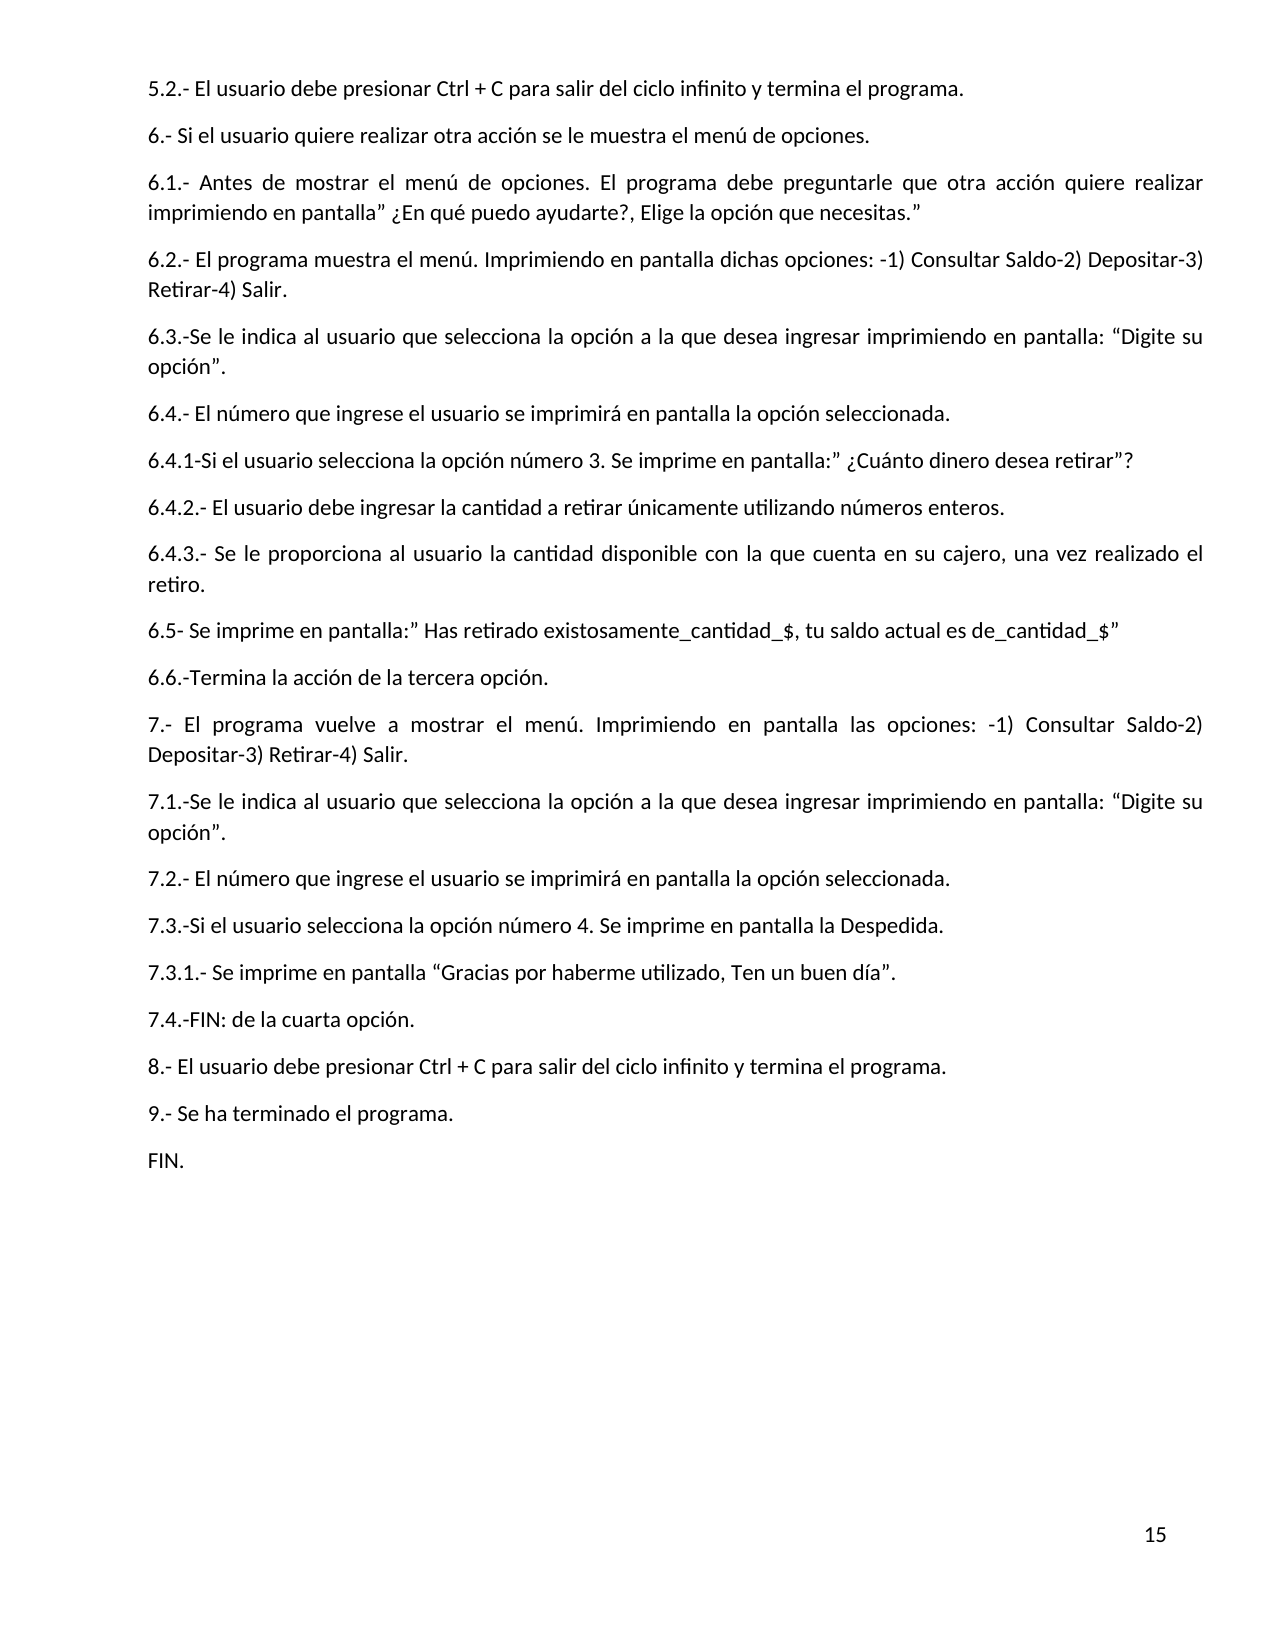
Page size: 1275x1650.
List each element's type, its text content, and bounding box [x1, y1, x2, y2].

text 6.6.-Termina la acción de la tercera opción. [148, 663, 1206, 691]
text 6.4.1-Si el usuario selecciona la opción número 3. Se imprime en pantalla:” ¿Cuánto dinero desea retirar”? [148, 446, 1206, 474]
text 7.2.- El número que ingrese el usuario se imprimirá en pantalla la opción seleccionada. [148, 864, 1206, 892]
text 5.2.- El usuario debe presionar Ctrl + C para salir del ciclo infinito y termina el programa. [148, 74, 1206, 102]
text 9.- Se ha terminado el programa. [148, 1099, 1206, 1127]
text 7.3.-Si el usuario selecciona la opción número 4. Se imprime en pantalla la Despedida. [148, 911, 1206, 939]
text 6.4.2.- El usuario debe ingresar la cantidad a retirar únicamente utilizando números enteros. [148, 493, 1206, 521]
text 6.4.3.- Se le proporciona al usuario la cantidad disponible con la que cuenta en su cajero, una vez realizado el retiro. [148, 539, 1206, 598]
text FIN. [148, 1146, 1206, 1174]
text 7.1.-Se le indica al usuario que selecciona la opción a la que desea ingresar imprimiendo en pantalla: “Digite su opción”. [148, 787, 1206, 846]
text 6.3.-Se le indica al usuario que selecciona la opción a la que desea ingresar imprimiendo en pantalla: “Digite su opción”. [148, 322, 1206, 380]
text 6.- Si el usuario quiere realizar otra acción se le muestra el menú de opciones. [148, 121, 1206, 149]
text 6.2.- El programa muestra el menú. Imprimiendo en pantalla dichas opciones: -1) Consultar Saldo-2) Depositar-3) Retirar-4) Salir. [148, 245, 1206, 303]
text 8.- El usuario debe presionar Ctrl + C para salir del ciclo infinito y termina el programa. [148, 1052, 1206, 1080]
text 7.- El programa vuelve a mostrar el menú. Imprimiendo en pantalla las opciones: -1) Consultar Saldo-2) Depositar-3) Retirar-4) Salir. [148, 710, 1206, 768]
text 7.3.1.- Se imprime en pantalla “Gracias por haberme utilizado, Ten un buen día”. [148, 958, 1206, 986]
text 7.4.-FIN: de la cuarta opción. [148, 1005, 1206, 1033]
text 6.1.- Antes de mostrar el menú de opciones. El programa debe preguntarle que otra acción quiere realizar imprimiendo en pantalla” ¿En qué puedo ayudarte?, Elige la opción que necesitas.” [148, 168, 1206, 226]
text 6.5- Se imprime en pantalla:” Has retirado existosamente_cantidad_$, tu saldo actual es de_cantidad_$” [148, 617, 1206, 644]
text 6.4.- El número que ingrese el usuario se imprimirá en pantalla la opción seleccionada. [148, 399, 1206, 427]
